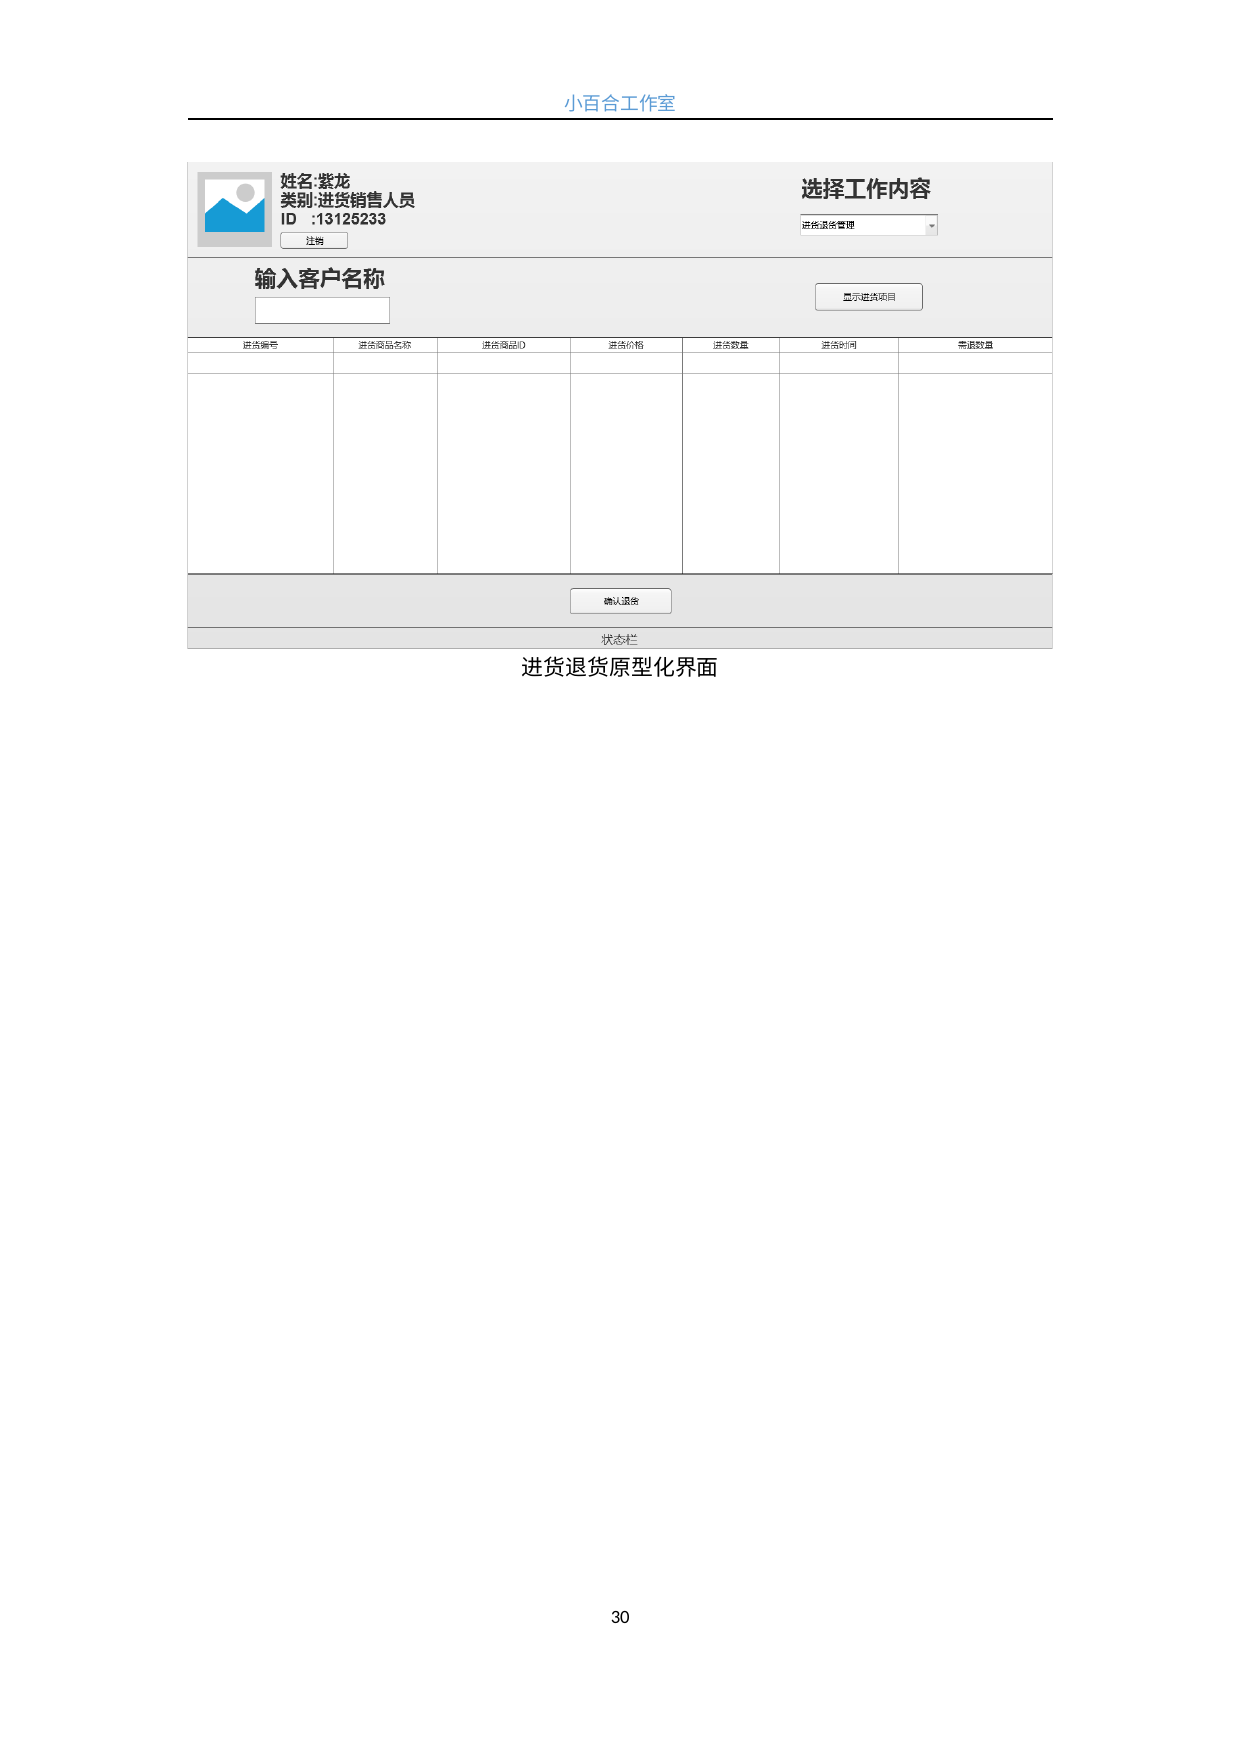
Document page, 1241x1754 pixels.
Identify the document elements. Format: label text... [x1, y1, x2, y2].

text 进货退货原型化界面 [187, 649, 1053, 682]
picture [187, 162, 1053, 649]
